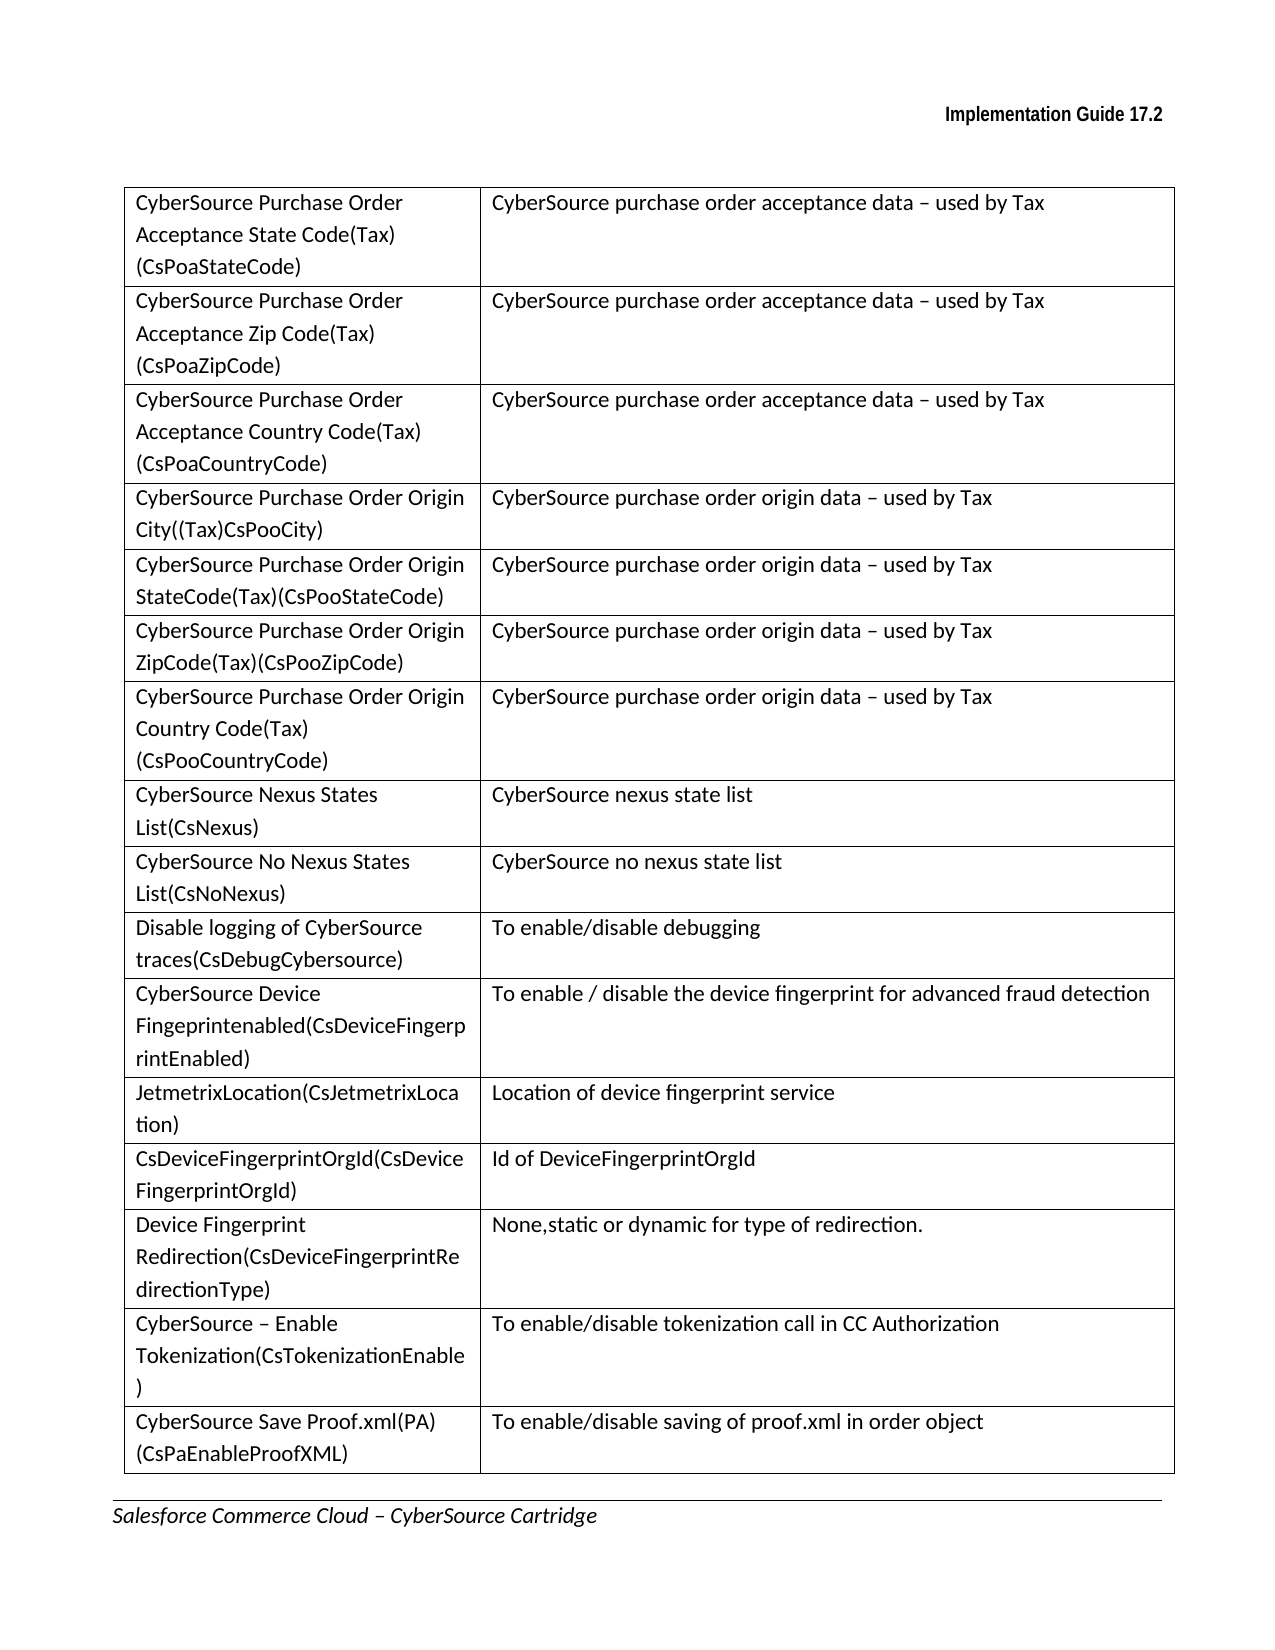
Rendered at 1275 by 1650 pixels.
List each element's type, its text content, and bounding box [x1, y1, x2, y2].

table_cell None,static or dynamic for type of redirection. [481, 1210, 1174, 1308]
table_cell CyberSource nexus state list [481, 781, 1174, 846]
table_cell To enable/disable saving of proof.xml in order object [481, 1407, 1174, 1472]
table_cell Location of device fingerprint service [481, 1078, 1174, 1143]
table_cell To enable/disable tokenization call in CC Authorization [481, 1309, 1174, 1406]
table_cell CyberSource Device Fingeprintenabled(CsDeviceFingerprintEnabled) [125, 979, 480, 1077]
table_cell CyberSource – Enable Tokenization(CsTokenizationEnable) [125, 1309, 480, 1406]
table_cell CyberSource no nexus state list [481, 847, 1174, 912]
table_cell CyberSource purchase order origin data – used by Tax [481, 682, 1174, 779]
table_cell CyberSource Purchase Order Acceptance Zip Code(Tax)(CsPoaZipCode) [125, 287, 480, 384]
table_cell CyberSource Purchase Order Origin Country Code(Tax)(CsPooCountryCode) [125, 682, 480, 779]
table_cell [481, 188, 1174, 286]
table_cell Id of DeviceFingerprintOrgId [481, 1144, 1174, 1209]
table_cell CyberSource Purchase Order Origin StateCode(Tax)(CsPooStateCode) [125, 550, 480, 615]
table_cell CyberSource purchase order origin data – used by Tax [481, 616, 1174, 681]
table_cell Disable logging of CyberSource traces(CsDebugCybersource) [125, 913, 480, 978]
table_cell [481, 287, 1174, 384]
table_cell CyberSource purchase order acceptance data – used by Tax [481, 385, 1174, 482]
table_cell CyberSource Save Proof.xml(PA)(CsPaEnableProofXML) [125, 1407, 480, 1472]
table_cell To enable/disable debugging [481, 913, 1174, 978]
table_cell JetmetrixLocation(CsJetmetrixLocation) [125, 1078, 480, 1143]
table_cell CyberSource Purchase Order Acceptance State Code(Tax)(CsPoaStateCode) [125, 188, 480, 286]
table_cell CyberSource No Nexus States List(CsNoNexus) [125, 847, 480, 912]
table_cell CyberSource purchase order origin data – used by Tax [481, 484, 1174, 549]
table_cell To enable / disable the device fingerprint for advanced fraud detection [481, 979, 1174, 1077]
table_cell CyberSource Purchase Order Origin City((Tax)CsPooCity) [125, 484, 480, 549]
table_cell CyberSource purchase order origin data – used by Tax [481, 550, 1174, 615]
table_cell Device Fingerprint Redirection(CsDeviceFingerprintRedirectionType) [125, 1210, 480, 1308]
table_cell CsDeviceFingerprintOrgId(CsDeviceFingerprintOrgId) [125, 1144, 480, 1209]
table_cell CyberSource Purchase Order Acceptance Country Code(Tax)(CsPoaCountryCode) [125, 385, 480, 482]
table_cell CyberSource Purchase Order Origin ZipCode(Tax)(CsPooZipCode) [125, 616, 480, 681]
table_cell CyberSource Nexus States List(CsNexus) [125, 781, 480, 846]
